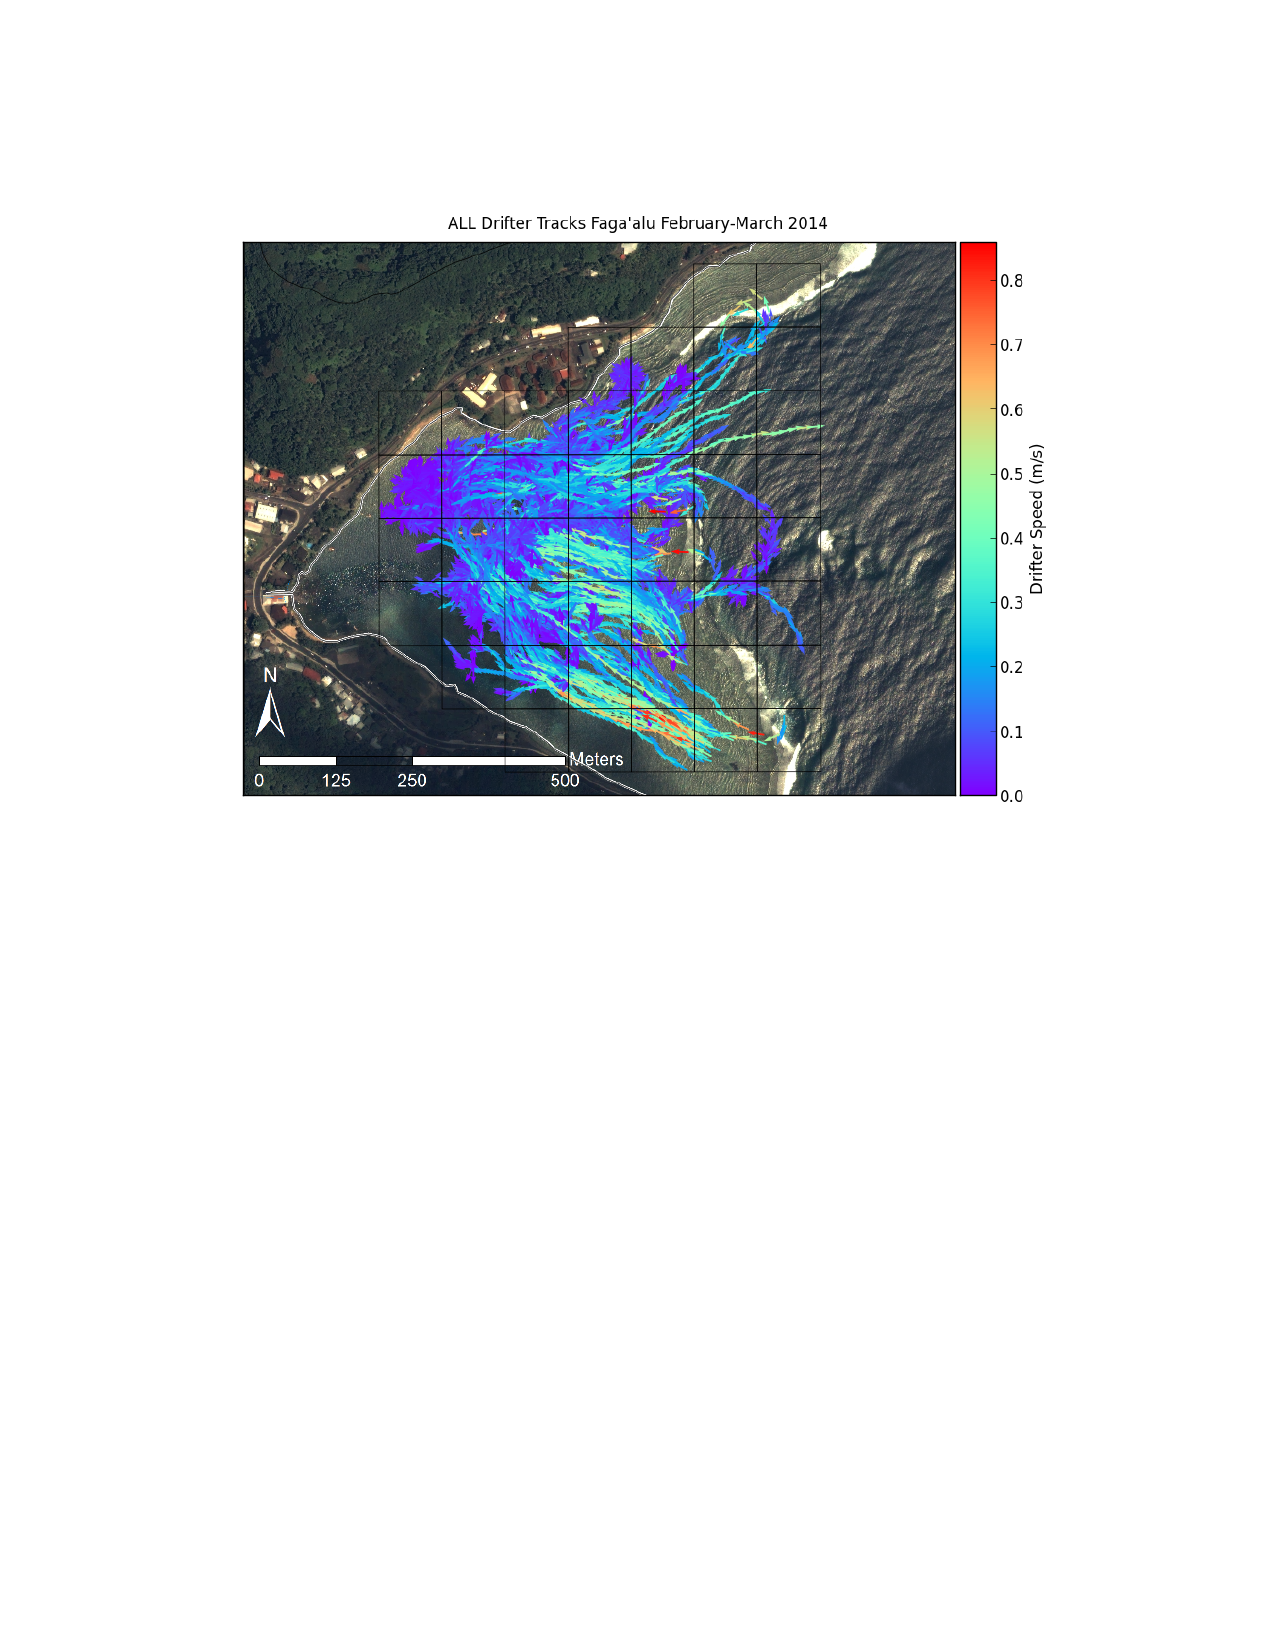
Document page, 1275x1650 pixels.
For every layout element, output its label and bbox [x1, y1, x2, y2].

picture [187, 203, 1088, 834]
